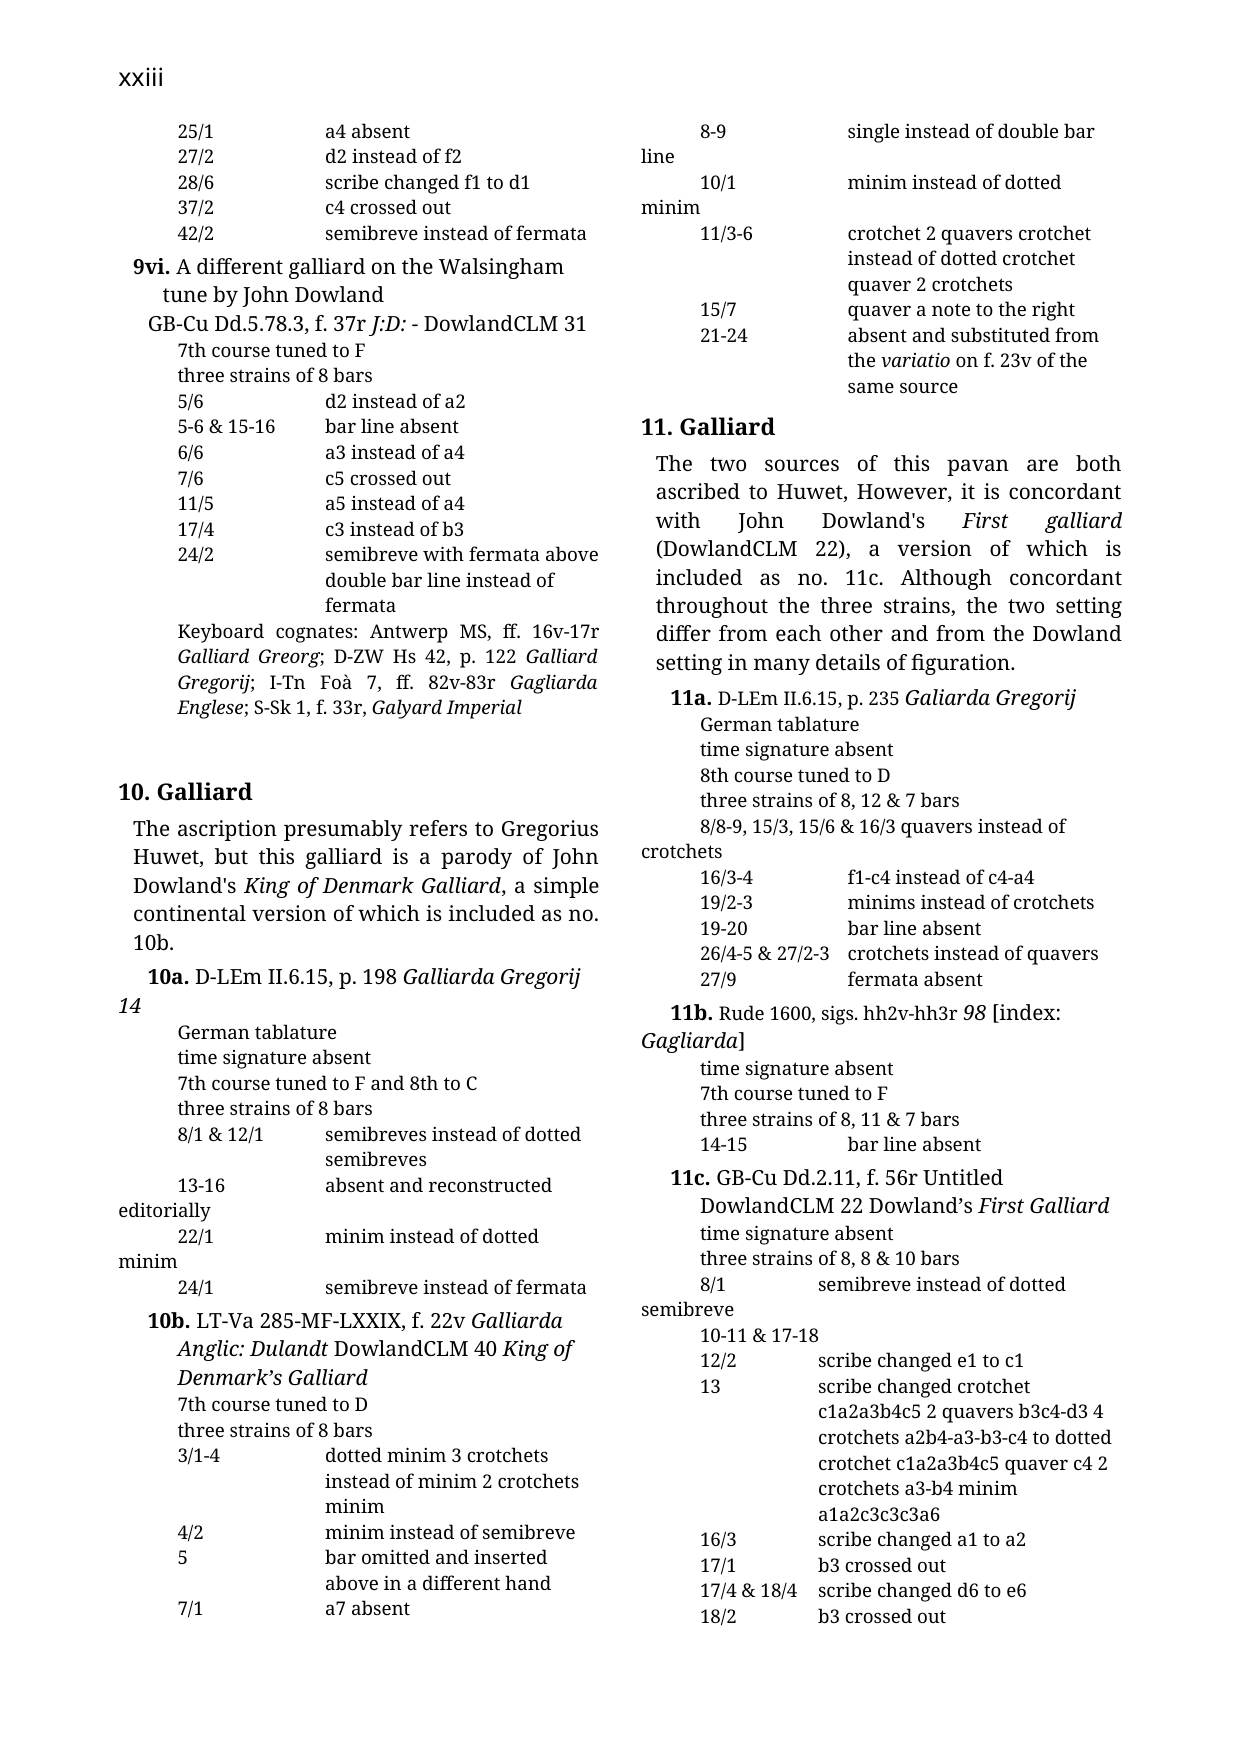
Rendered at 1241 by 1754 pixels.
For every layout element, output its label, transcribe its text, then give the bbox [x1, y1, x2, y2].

text 25/1 a4 absent [118, 118, 599, 144]
text German tablature [118, 1019, 599, 1045]
text 9vi. A different galliard on the Walsingham tune by John Dowland [118, 252, 599, 309]
text 28/6 scribe changed f1 to d1 [118, 169, 599, 195]
text 7th course tuned to F and 8th to C [118, 1070, 599, 1096]
text three strains of 8, 8 & 10 bars [641, 1246, 1122, 1271]
text time signature absent [641, 737, 1122, 762]
text 5 bar omitted and inserted above in a different hand [118, 1544, 599, 1596]
text 14-15 bar line absent [641, 1131, 1122, 1157]
text three strains of 8 bars [118, 363, 599, 388]
text 8th course tuned to D [641, 762, 1122, 788]
text 17/4 & 18/4 scribe changed d6 to e6 [641, 1577, 1122, 1603]
text 8/8-9, 15/3, 15/6 & 16/3 quavers instead of crotchets [641, 813, 1122, 864]
text 13 scribe changed crotchet c1a2a3b4c5 2 quavers b3c4-d3 4 crotchets a2b4-a3-b3-c4 to dotted crotchet c1a2a3b4c5 quaver c4 2 crotchets a3-b4 minim a1a2c3c3c3a6 [641, 1373, 1122, 1526]
text 22/1 minim instead of dotted minim [118, 1223, 599, 1274]
text three strains of 8, 12 & 7 bars [641, 788, 1122, 813]
text 24/1 semibreve instead of fermata [118, 1274, 599, 1300]
text DowlandCLM 22 Dowland’s First Galliard [641, 1192, 1122, 1220]
text time signature absent [641, 1055, 1122, 1080]
text 10. Galliard [118, 776, 599, 808]
text 3/1-4 dotted minim 3 crotchets instead of minim 2 crotchets minim [118, 1442, 599, 1519]
text 10/1 minim instead of dotted minim [641, 169, 1122, 220]
text 5-6 & 15-16 bar line absent [118, 414, 599, 439]
text 27/2 d2 instead of f2 [118, 144, 599, 169]
text 10b. LT-Va 285-MF-LXXIX, f. 22v Galliarda Anglic: Dulandt DowlandCLM 40 King of Denmark’s Galliard [103, 1306, 599, 1391]
text 17/4 c3 instead of b3 [118, 516, 599, 541]
text 5/6 d2 instead of a2 [118, 388, 599, 414]
text 27/9 fermata absent [641, 966, 1122, 992]
text Keyboard cognates: Antwerp MS, ff. 16v-17r Galliard Greorg; D-ZW Hs 42, p. 122 Galliard Gregorij; I-Tn Foà 7, ff. 82v-83r Gagliarda Englese; S-Sk 1, f. 33r, Galyard Imperial [177, 618, 599, 720]
text 37/2 c4 crossed out [118, 195, 599, 220]
text 10-11 & 17-18 bar lines absent [641, 1322, 1122, 1348]
text 11/5 a5 instead of a4 [118, 490, 599, 516]
text 8/1 semibreve instead of dotted semibreve [641, 1271, 1122, 1322]
text 18/2 b3 crossed out [641, 1603, 1122, 1628]
text 26/4-5 & 27/2-3 crotchets instead of quavers [641, 941, 1122, 966]
text 8/1 & 12/1 semibreves instead of dotted semibreves [118, 1121, 599, 1172]
text The two sources of this pavan are both ascribed to Huwet, However, it is concordant with John Dowland's First galliard (DowlandCLM 22), a version of which is included as no. 11c. Although concordant throughout the three strains, the two setting differ from each other and from the Dowland setting in many details of figuration. [656, 449, 1122, 676]
text 11a. D-LEm II.6.15, p. 235 Galiarda Gregorij [641, 683, 1122, 711]
text 8-9 single instead of double bar line [641, 118, 1122, 169]
text German tablature [641, 711, 1122, 737]
text 17/1 b3 crossed out [641, 1552, 1122, 1577]
text 11c. GB-Cu Dd.2.11, f. 56r Untitled [641, 1163, 1122, 1192]
text 7/1 a7 absent [118, 1596, 599, 1621]
text 7/6 c5 crossed out [118, 465, 599, 490]
text 4/2 minim instead of semibreve [118, 1519, 599, 1544]
text 6/6 a3 instead of a4 [118, 439, 599, 465]
text 15/7 quaver a note to the right [641, 297, 1122, 322]
text three strains of 8 bars [118, 1417, 599, 1442]
text 7th course tuned to F [118, 337, 599, 363]
text three strains of 8, 11 & 7 bars [641, 1106, 1122, 1131]
text GB-Cu Dd.5.78.3, f. 37r J:D: - DowlandCLM 31 [118, 309, 599, 337]
text 24/2 semibreve with fermata above double bar line instead of fermata [118, 541, 599, 618]
text 13-16 absent and reconstructed editorially [118, 1172, 599, 1223]
text 11b. Rude 1600, sigs. hh2v-hh3r 98 [index: Gagliarda] [641, 998, 1122, 1055]
text three strains of 8 bars [118, 1096, 599, 1121]
text 42/2 semibreve instead of fermata [118, 220, 599, 246]
text 19/2-3 minims instead of crotchets [641, 890, 1122, 915]
text 11. Galliard [641, 411, 1122, 443]
text 16/3 scribe changed a1 to a2 [641, 1526, 1122, 1552]
text 21-24 absent and substituted from the variatio on f. 23v of the same source [641, 322, 1122, 399]
text The ascription presumably refers to Gregorius Huwet, but this galliard is a parody of John Dowland's King of Denmark Galliard, a simple continental version of which is included as no. 10b. [133, 814, 599, 956]
text 7th course tuned to D [118, 1391, 599, 1417]
text 11/3-6 crotchet 2 quavers crotchet instead of dotted crotchet quaver 2 crotchets [641, 220, 1122, 297]
text 12/2 scribe changed e1 to c1 [641, 1348, 1122, 1373]
text time signature absent [118, 1045, 599, 1070]
text 19-20 bar line absent [641, 915, 1122, 941]
text 16/3-4 f1-c4 instead of c4-a4 [641, 864, 1122, 890]
text time signature absent [641, 1220, 1122, 1246]
text 7th course tuned to F [641, 1080, 1122, 1106]
text 10a. D-LEm II.6.15, p. 198 Galliarda Gregorij 14 [118, 962, 599, 1019]
